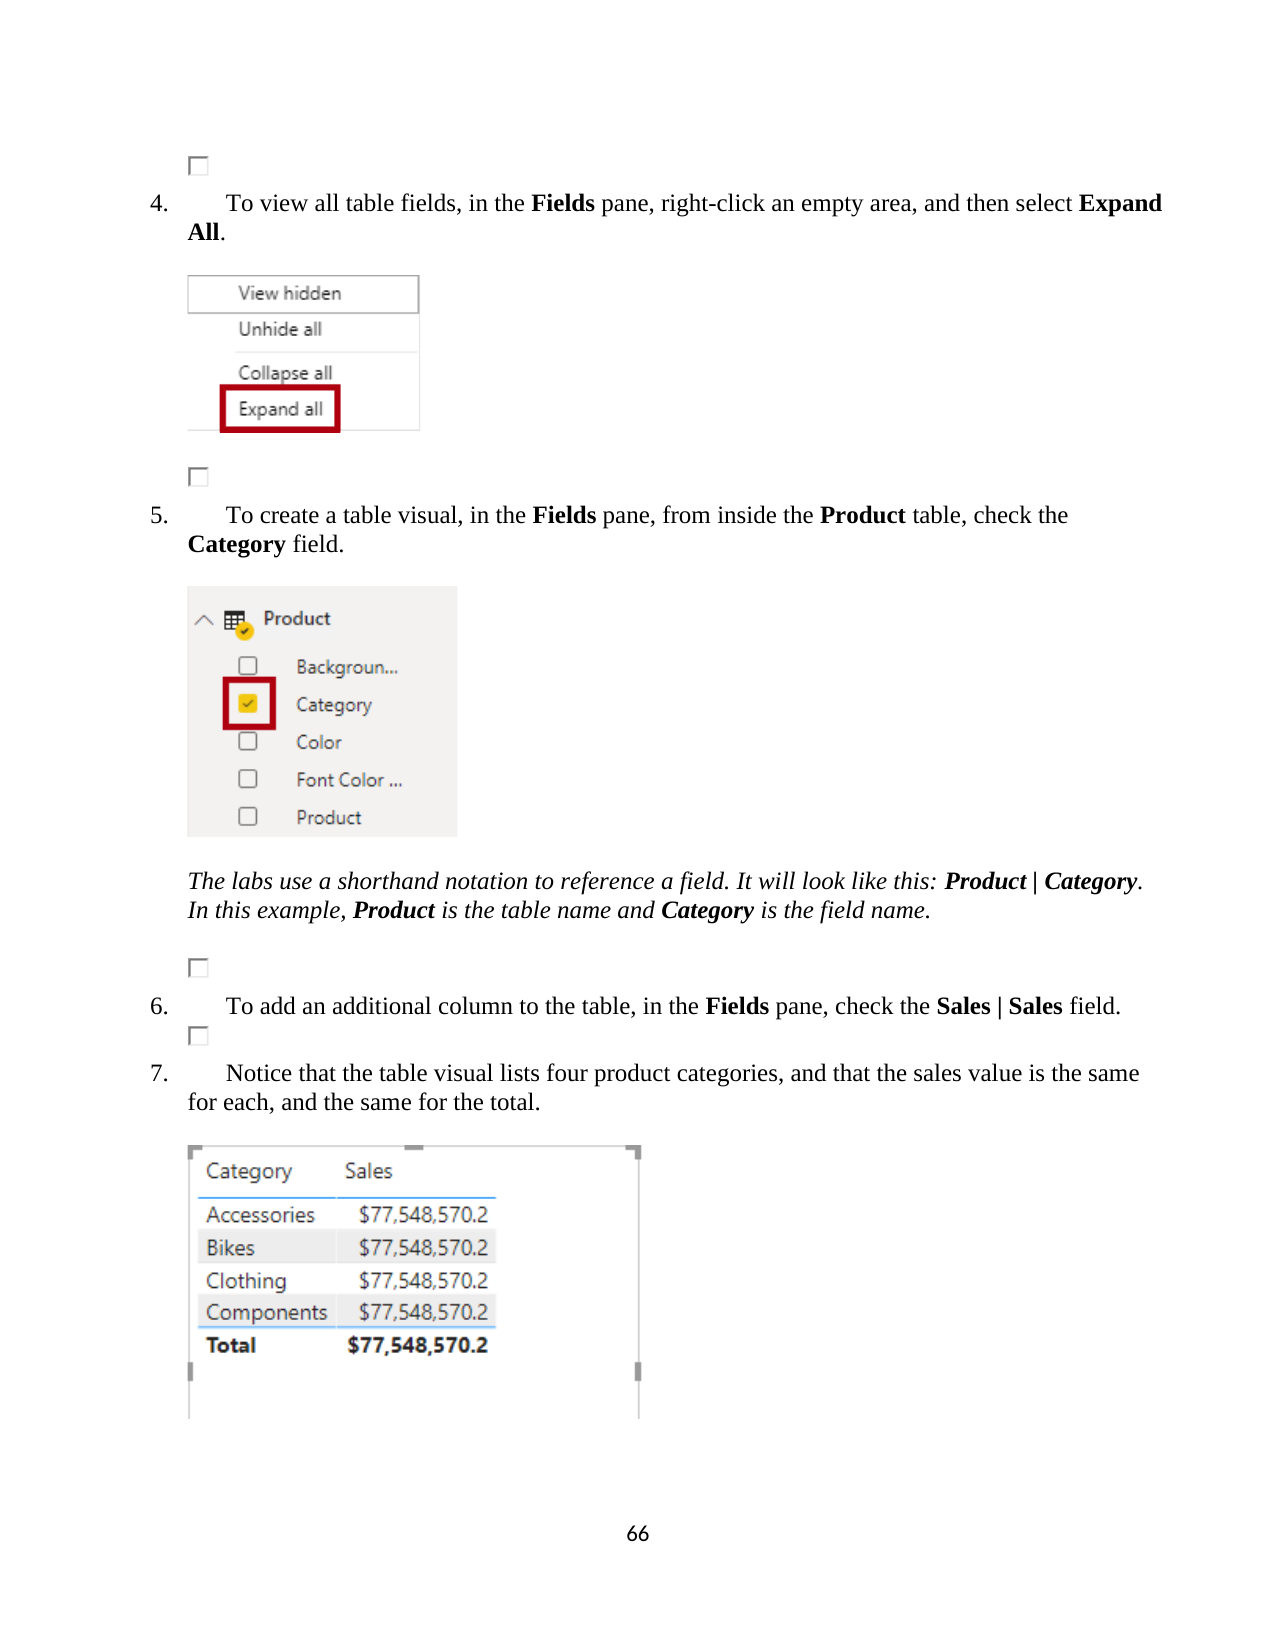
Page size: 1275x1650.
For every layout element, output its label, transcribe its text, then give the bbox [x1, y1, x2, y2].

list To create a table visual, in the Fields pane, from inside the Product table, check the Category field. [150, 462, 1162, 558]
picture [187, 1145, 643, 1419]
picture [187, 275, 420, 433]
list Notice that the table visual lists four product categories, and that the sales value is the same for each, and the same for the total. [150, 1020, 1162, 1116]
picture [187, 586, 458, 837]
list To view all table fields, in the Fields pane, right-click an empty area, and then select Expand All. [150, 150, 1162, 246]
list To add an additional column to the table, in the Fields pane, check the Sales | Sales field. [150, 953, 1162, 1020]
text The labs use a shorthand notation to reference a field. It will look like this: Product | Category. In this example, Product is the table name and Category is the field name. [187, 866, 1162, 923]
